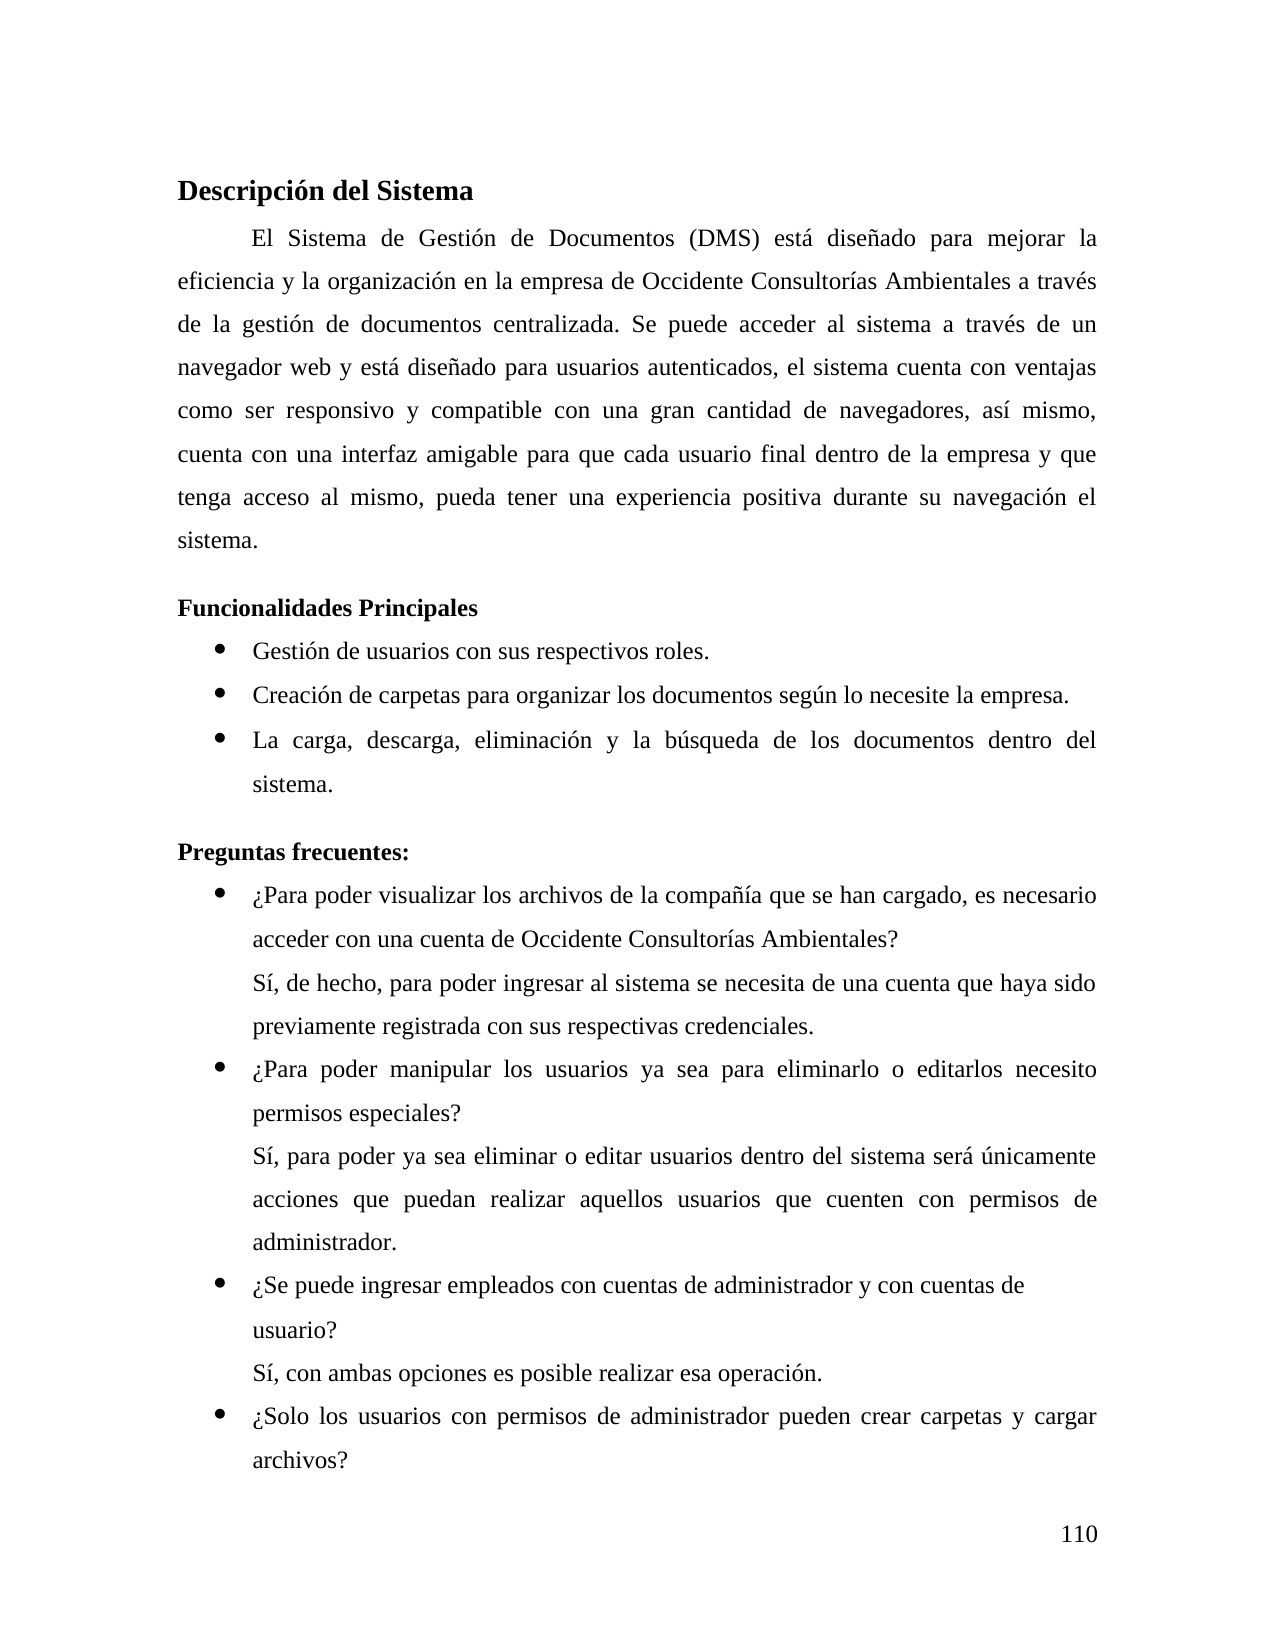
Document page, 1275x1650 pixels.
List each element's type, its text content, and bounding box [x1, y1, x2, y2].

list Sí, de hecho, para poder ingresar al sistema se necesita de una cuenta que haya sido previamente registrada con sus respectivas credenciales. [252, 968, 1098, 1039]
subtitle Descripción del Sistema [177, 173, 1098, 206]
list ¿Para poder visualizar los archivos de la compañía que se han cargado, es necesario acceder con una cuenta de Occidente Consultorías Ambientales? [215, 880, 1098, 953]
list usuario? [252, 1315, 1098, 1344]
list Sí, con ambas opciones es posible realizar esa operación. [252, 1358, 1098, 1387]
list Sí, para poder ya sea eliminar o editar usuarios dentro del sistema será únicamente acciones que puedan realizar aquellos usuarios que cuenten con permisos de administrador. [252, 1141, 1098, 1256]
subtitle Preguntas frecuentes: [177, 837, 1098, 866]
text El Sistema de Gestión de Documentos (DMS) está diseñado para mejorar la eficiencia y la organización en la empresa de Occidente Consultorías Ambientales a través de la gestión de documentos centralizada. Se puede acceder al sistema a través de un navegador web y está diseñado para usuarios autenticados, el sistema cuenta con ventajas como ser responsivo y compatible con una gran cantidad de navegadores, así mismo, cuenta con una interfaz amigable para que cada usuario final dentro de la empresa y que tenga acceso al mismo, pueda tener una experiencia positiva durante su navegación el sistema. [177, 223, 1098, 554]
list ¿Se puede ingresar empleados con cuentas de administrador y con cuentas de [215, 1270, 1098, 1300]
list ¿Para poder manipular los usuarios ya sea para eliminarlo o editarlos necesito permisos especiales? [215, 1054, 1098, 1127]
list Creación de carpetas para organizar los documentos según lo necesite la empresa. [215, 681, 1098, 710]
subtitle Funcionalidades Principales [177, 593, 1098, 622]
list Gestión de usuarios con sus respectivos roles. [215, 636, 1098, 666]
list ¿Solo los usuarios con permisos de administrador pueden crear carpetas y cargar archivos? [215, 1401, 1098, 1474]
list La carga, descarga, eliminación y la búsqueda de los documentos dentro del sistema. [215, 725, 1098, 798]
